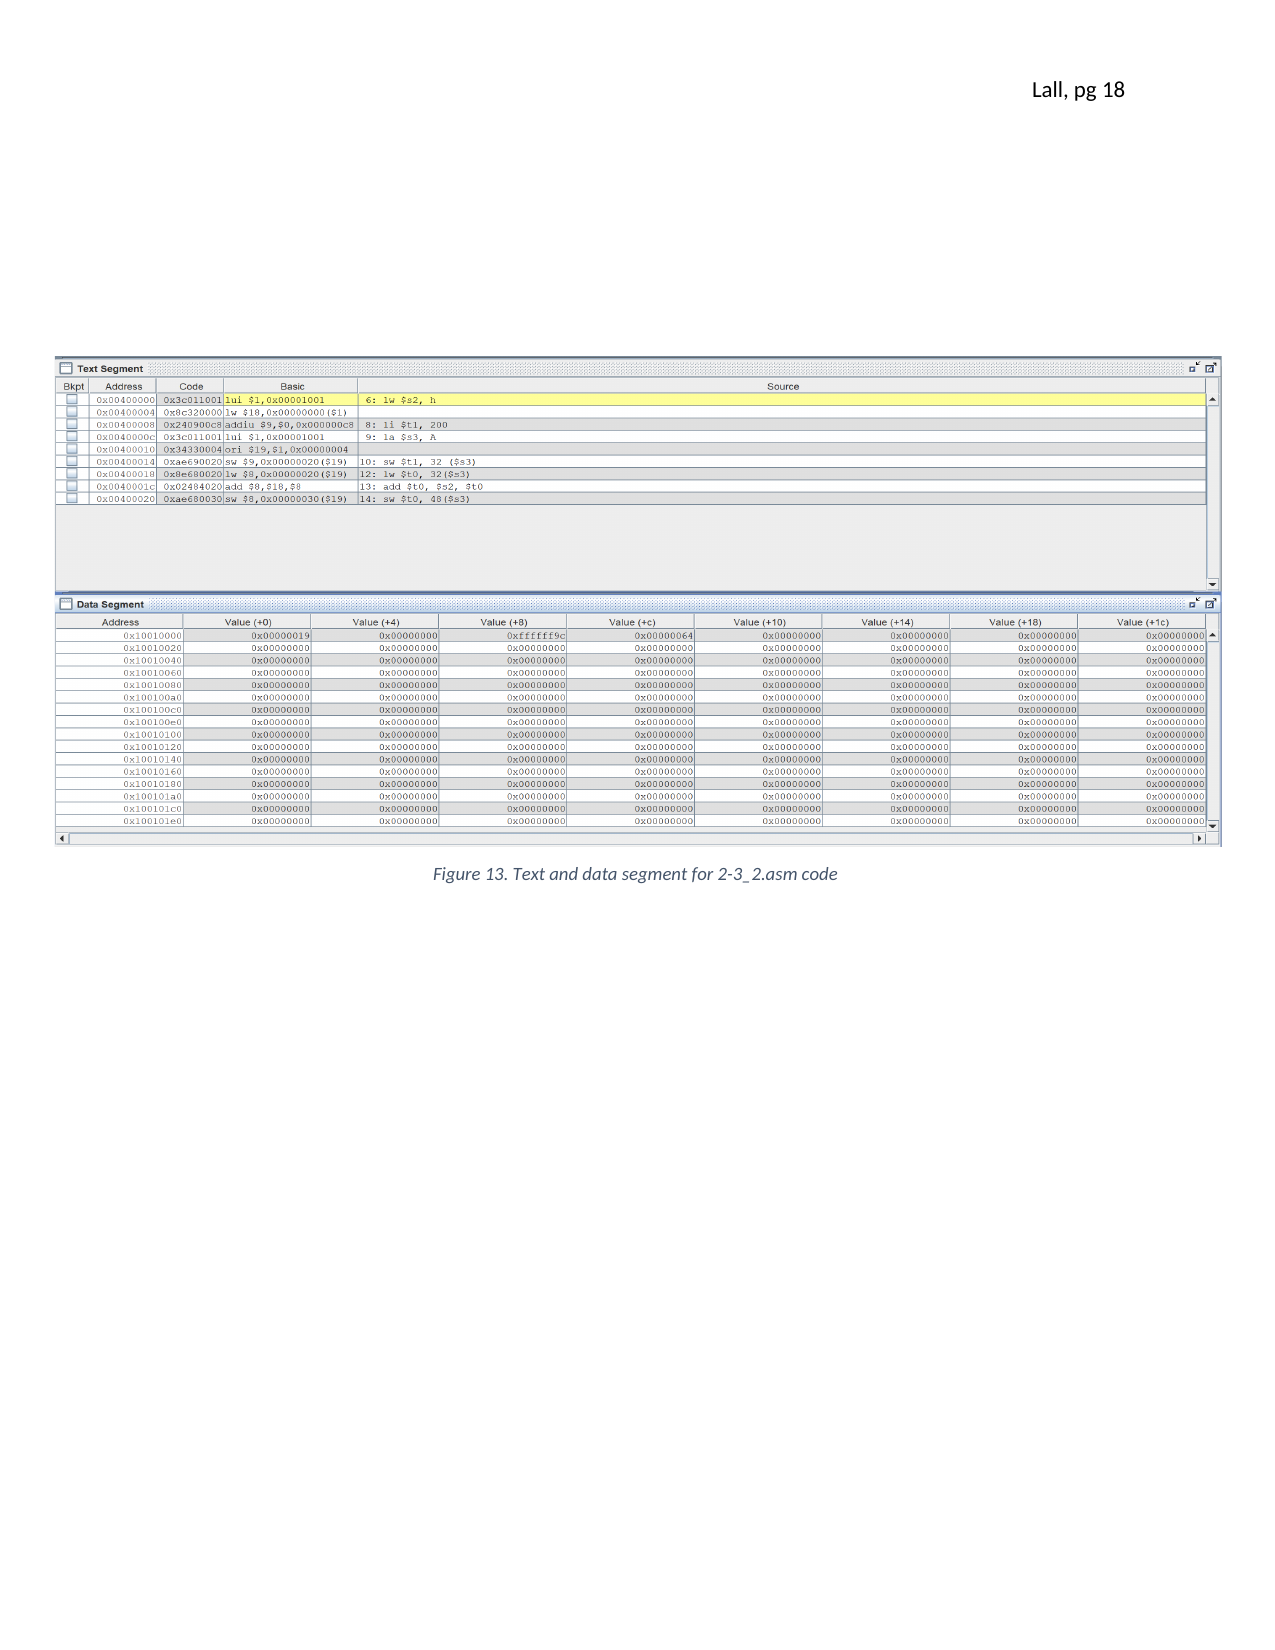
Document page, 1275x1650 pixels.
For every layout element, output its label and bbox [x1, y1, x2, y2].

picture [54, 356, 1222, 847]
